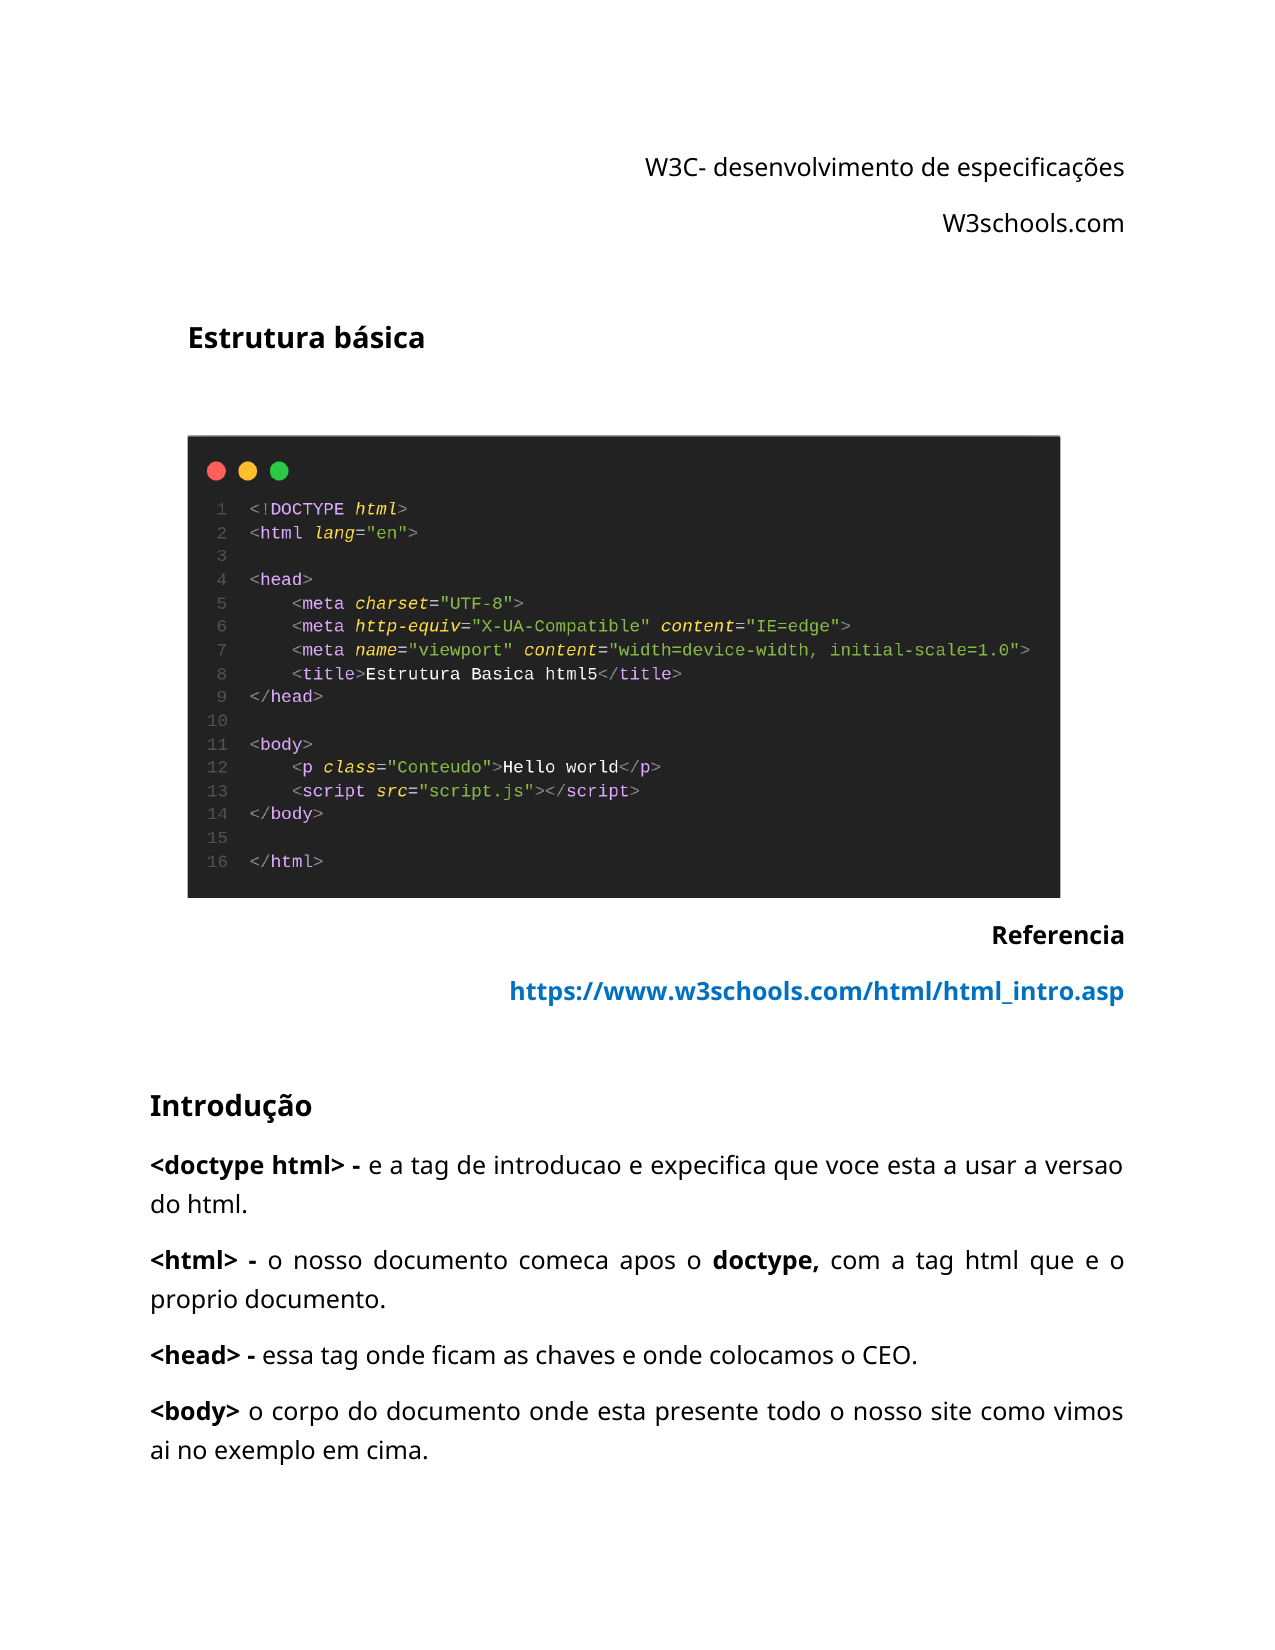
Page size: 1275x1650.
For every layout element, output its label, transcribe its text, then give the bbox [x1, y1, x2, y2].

text Estrutura básica [187, 317, 1125, 357]
text <head> - essa tag onde ficam as chaves e onde colocamos o CEO. [150, 1338, 1125, 1372]
picture [187, 435, 1061, 898]
text <html> - o nosso documento comeca apos o doctype, com a tag html que e o proprio documento. [150, 1243, 1125, 1316]
text Referencia [187, 918, 1125, 952]
text W3C- desenvolvimento de especificações [187, 150, 1125, 184]
text <doctype html> - e a tag de introducao e expecifica que voce esta a usar a versao do html. [150, 1148, 1125, 1221]
text W3schools.com [187, 206, 1125, 240]
text <body> o corpo do documento onde esta presente todo o nosso site como vimos ai no exemplo em cima. [150, 1393, 1125, 1467]
text https://www.w3schools.com/html/html_intro.asp [187, 974, 1125, 1008]
text Introdução [150, 1085, 1125, 1125]
